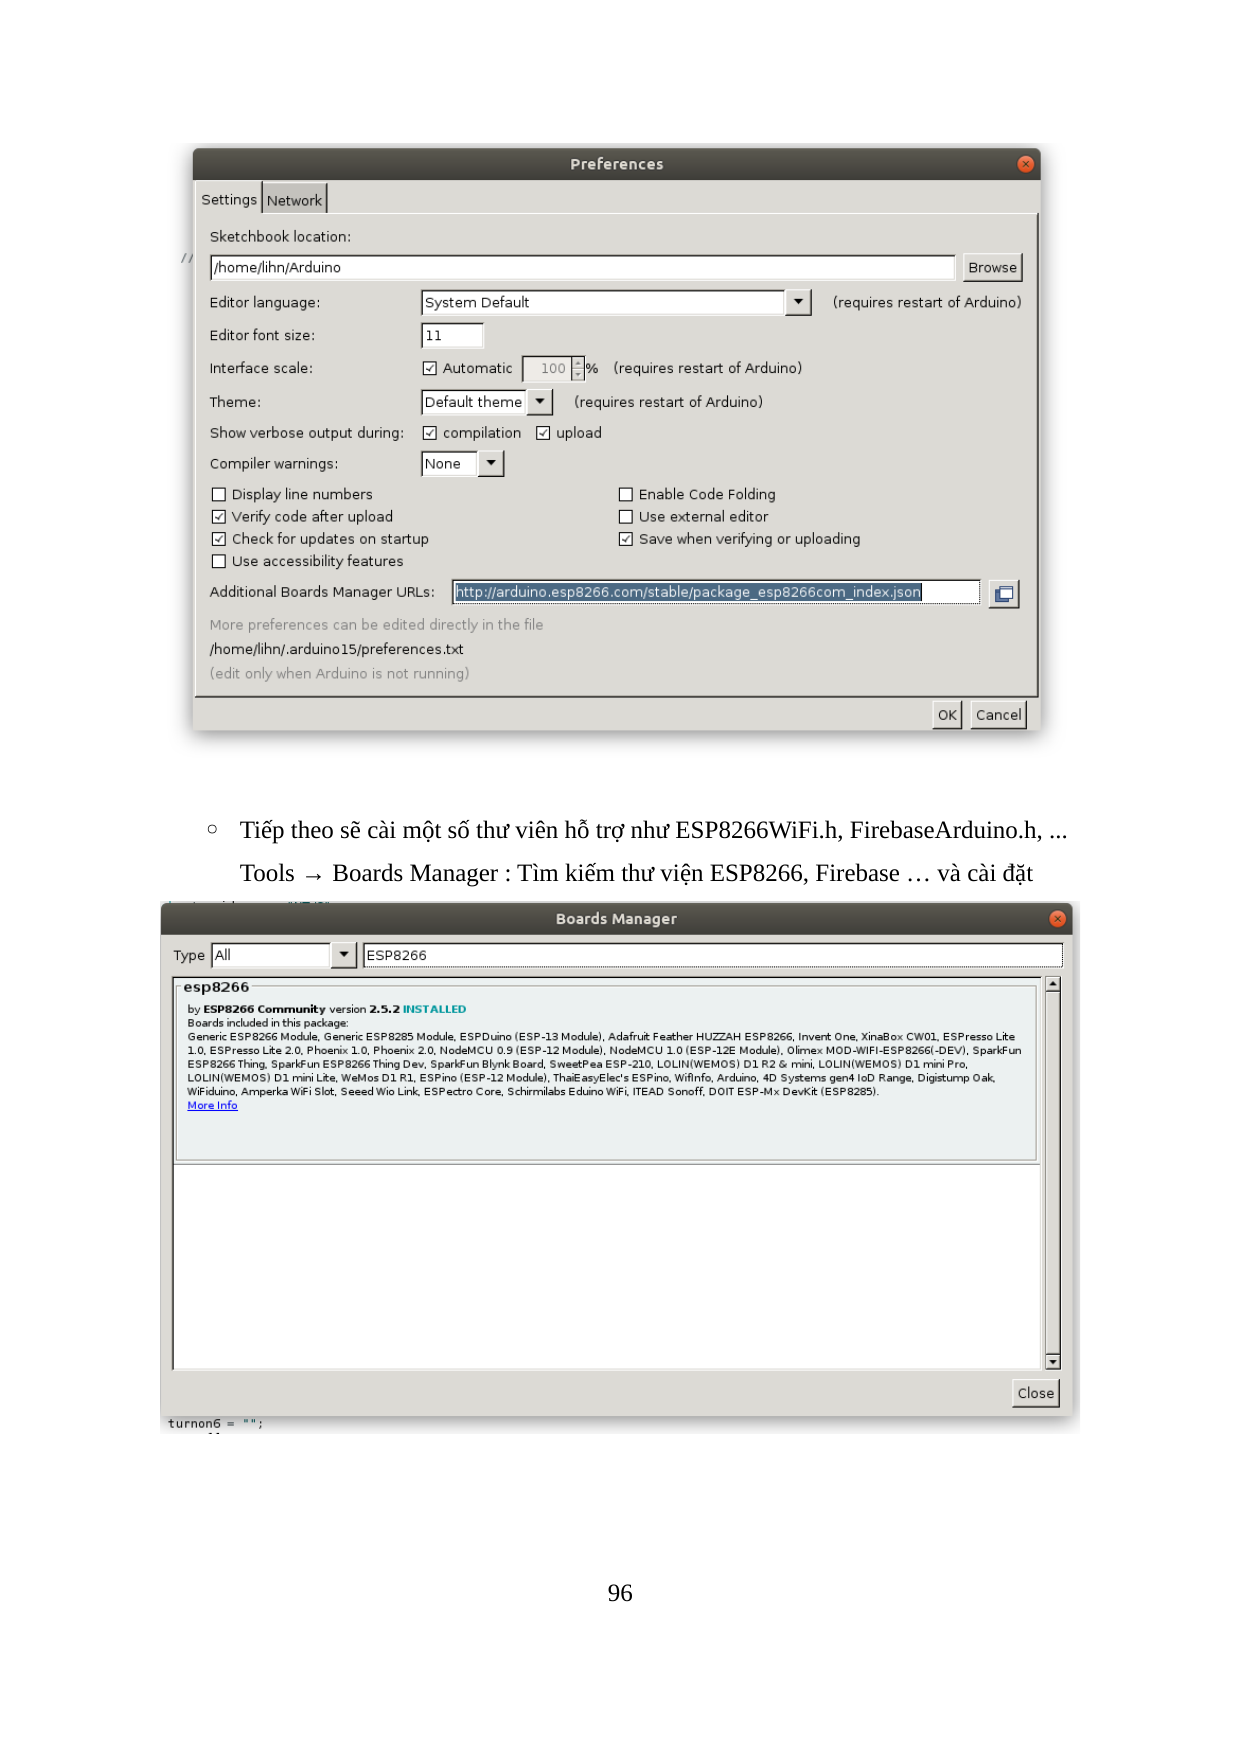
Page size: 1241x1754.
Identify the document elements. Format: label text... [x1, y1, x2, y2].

text Tools → Boards Manager : Tìm kiếm thư viện ESP8266, Firebase … và cài đặt [239, 858, 1122, 887]
list Tiếp theo sẽ cài một số thư viên hỗ trợ như ESP8266WiFi.h, FirebaseArduino.h, ... [202, 815, 1122, 844]
picture [160, 901, 1081, 1434]
picture [160, 143, 1081, 758]
